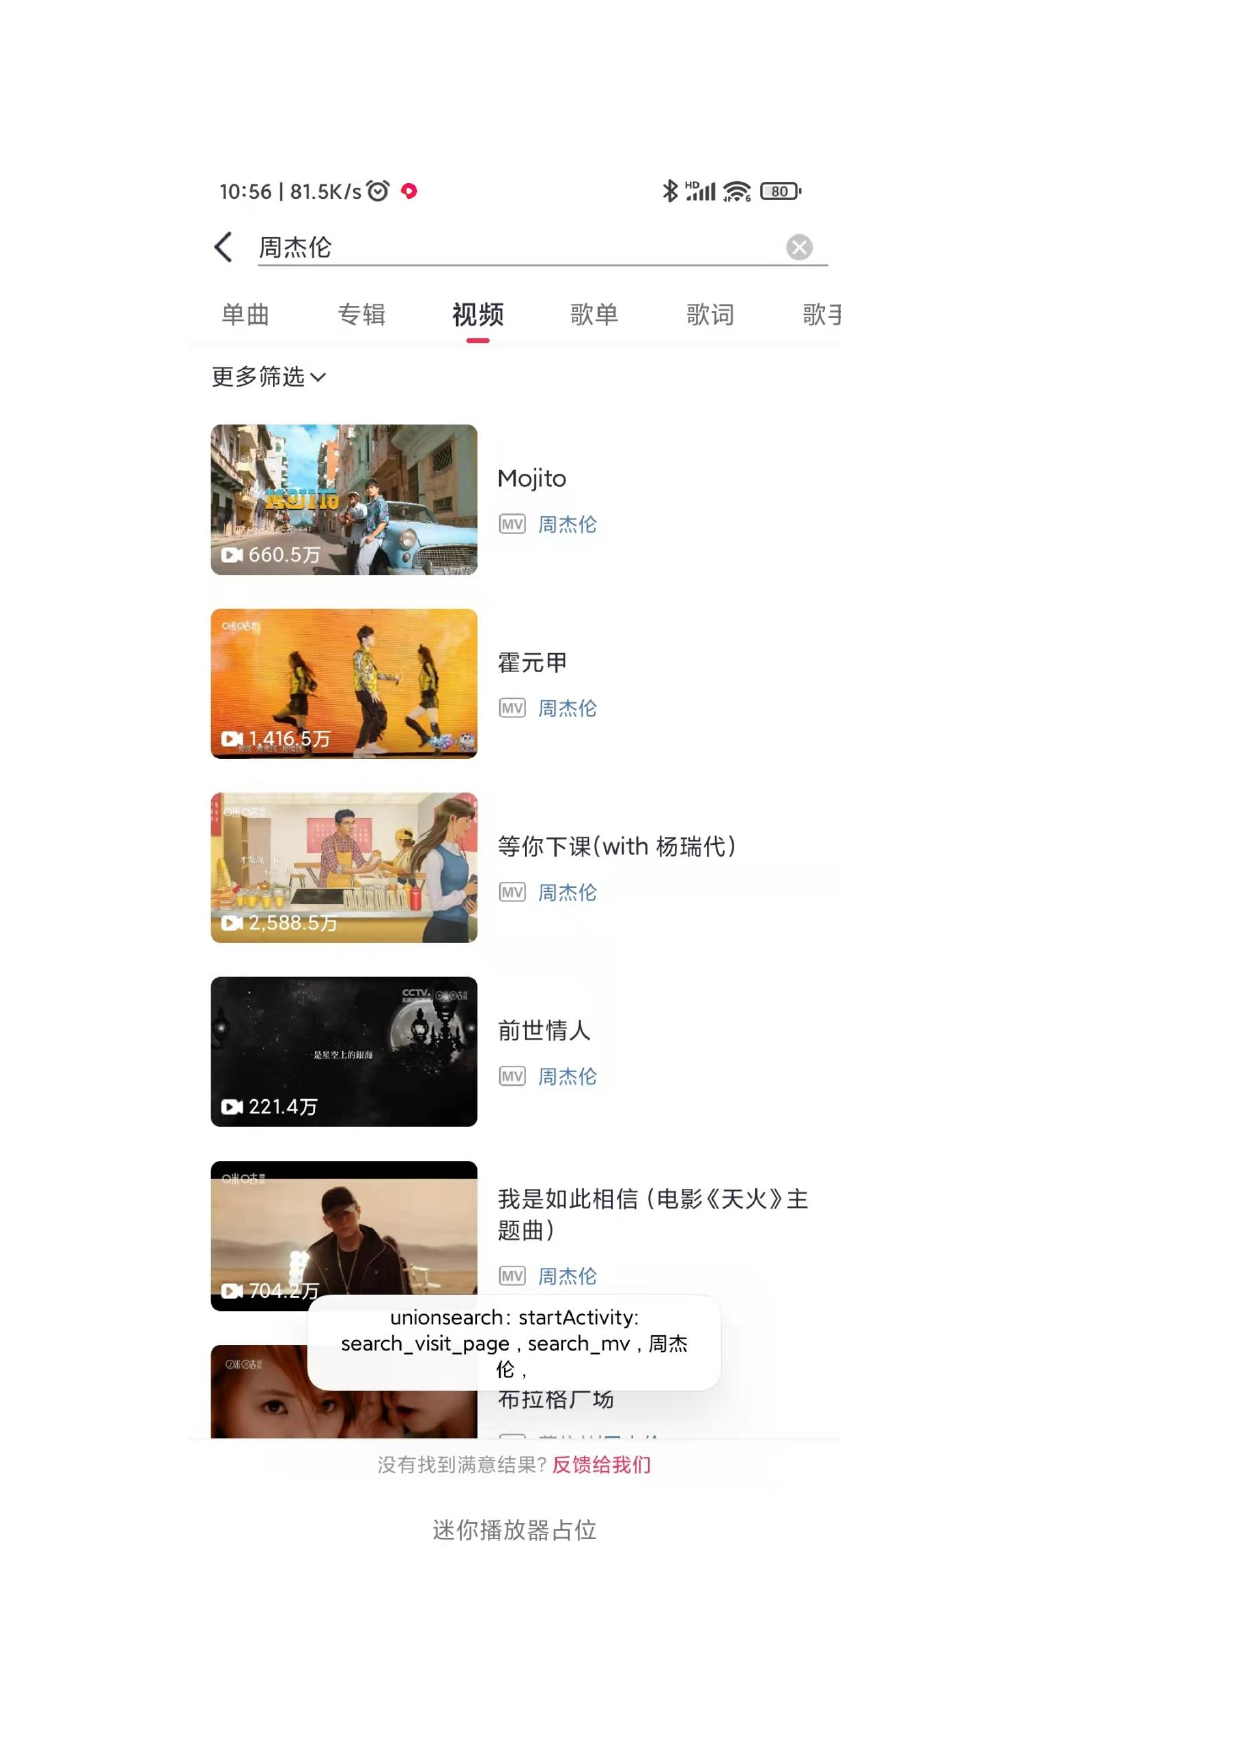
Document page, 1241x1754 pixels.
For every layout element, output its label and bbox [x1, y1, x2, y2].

picture [187, 162, 841, 1592]
